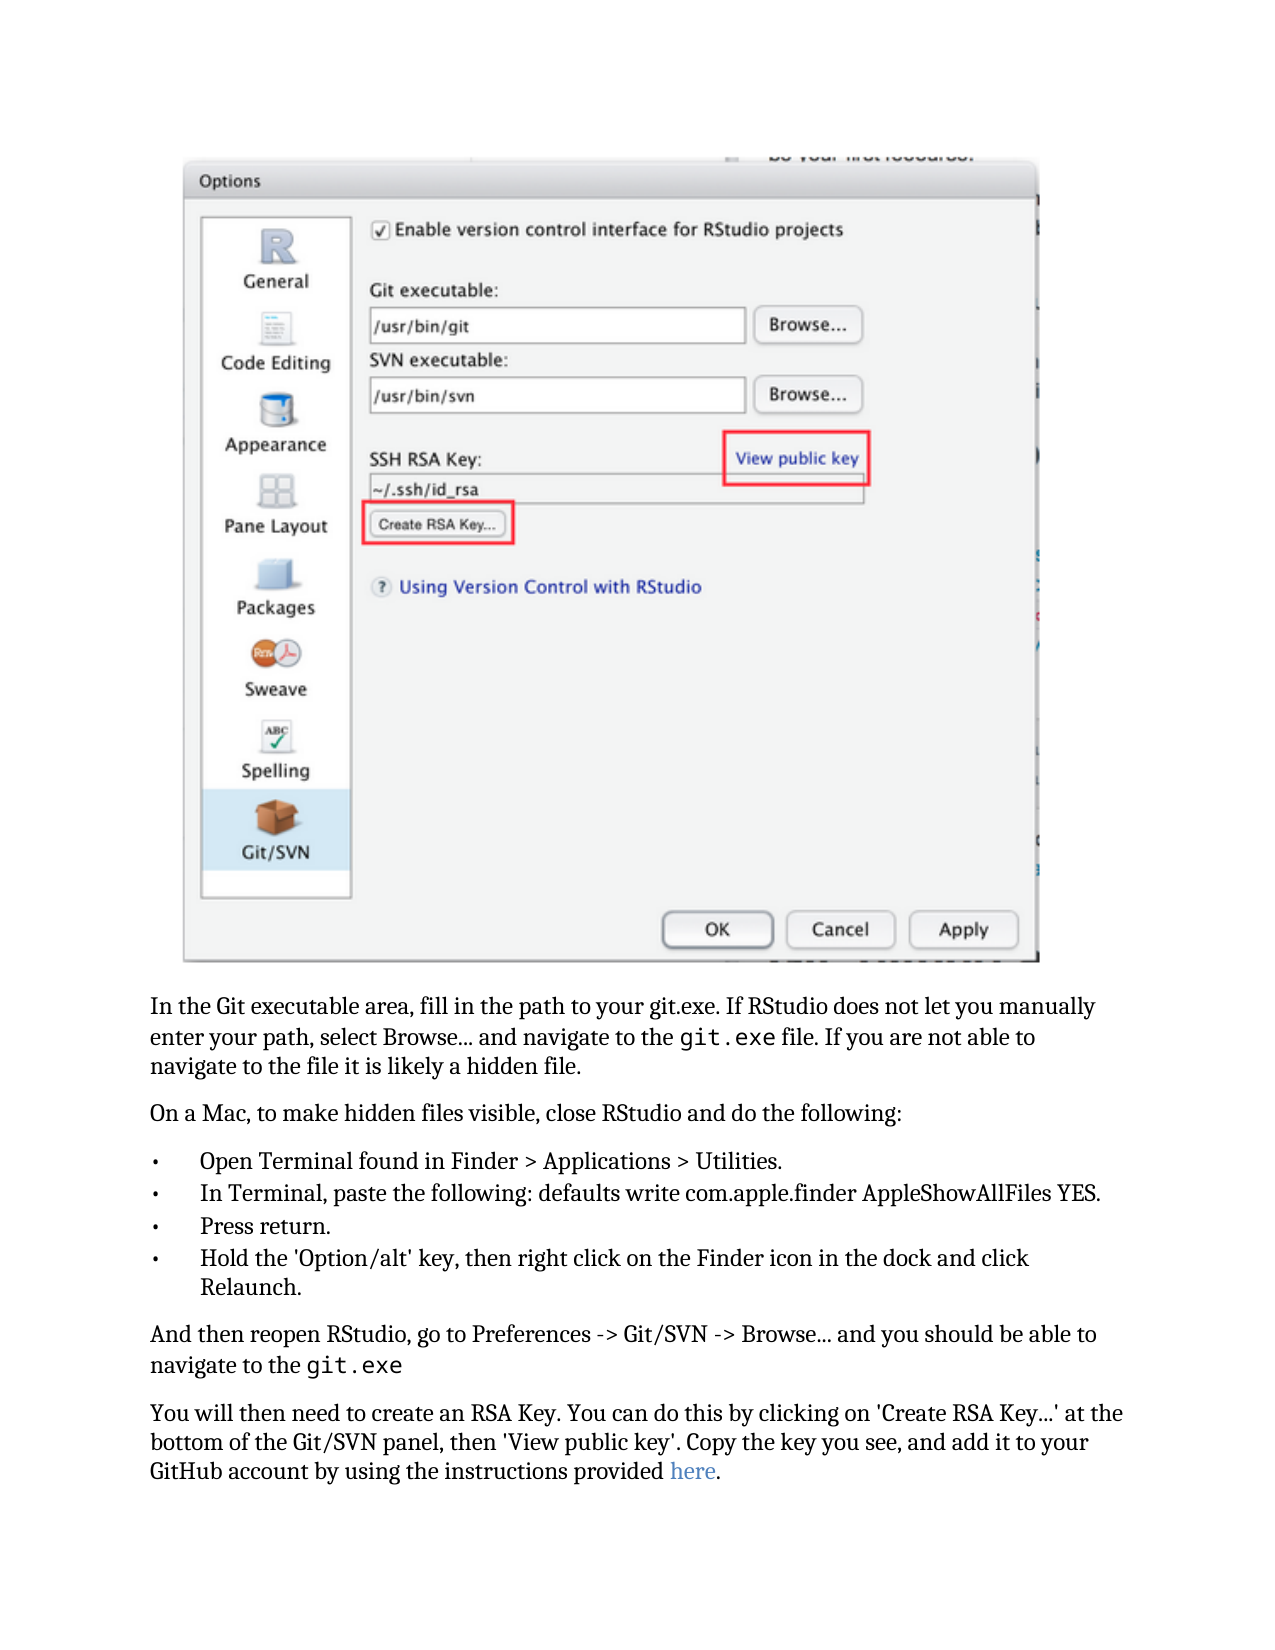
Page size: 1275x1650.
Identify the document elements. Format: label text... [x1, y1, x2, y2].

picture [168, 150, 1062, 973]
text You will then need to create an RSA Key. You can do this by clicking on 'Create RSA Key...' at the bottom of the Git/SVN panel, then 'View public key'. Copy the key you see, and add it to your GitHub account by using the instructions provided here. [150, 1399, 1125, 1485]
text On a Mac, to make hidden files visible, close RStudio and do the following: [150, 1099, 1125, 1128]
text And then reopen RStudio, go to Preferences -> Git/SVN -> Browse... and you should be able to navigate to the git.exe [150, 1320, 1125, 1380]
list Hold the 'Option/alt' key, then right click on the Finder icon in the dock and click Relaunch. [150, 1244, 1125, 1302]
list In Terminal, paste the following: defaults write com.apple.finder AppleShowAllFiles YES. [150, 1179, 1125, 1208]
list Press return. [150, 1212, 1125, 1240]
text In the Git executable area, fill in the path to your git.exe. If RStudio does not let you manually enter your path, select Browse... and navigate to the git.exe file. If you are not able to navigate to the file it is likely a hidden file. [150, 992, 1125, 1080]
list Open Terminal found in Finder > Applications > Utilities. [150, 1147, 1125, 1175]
